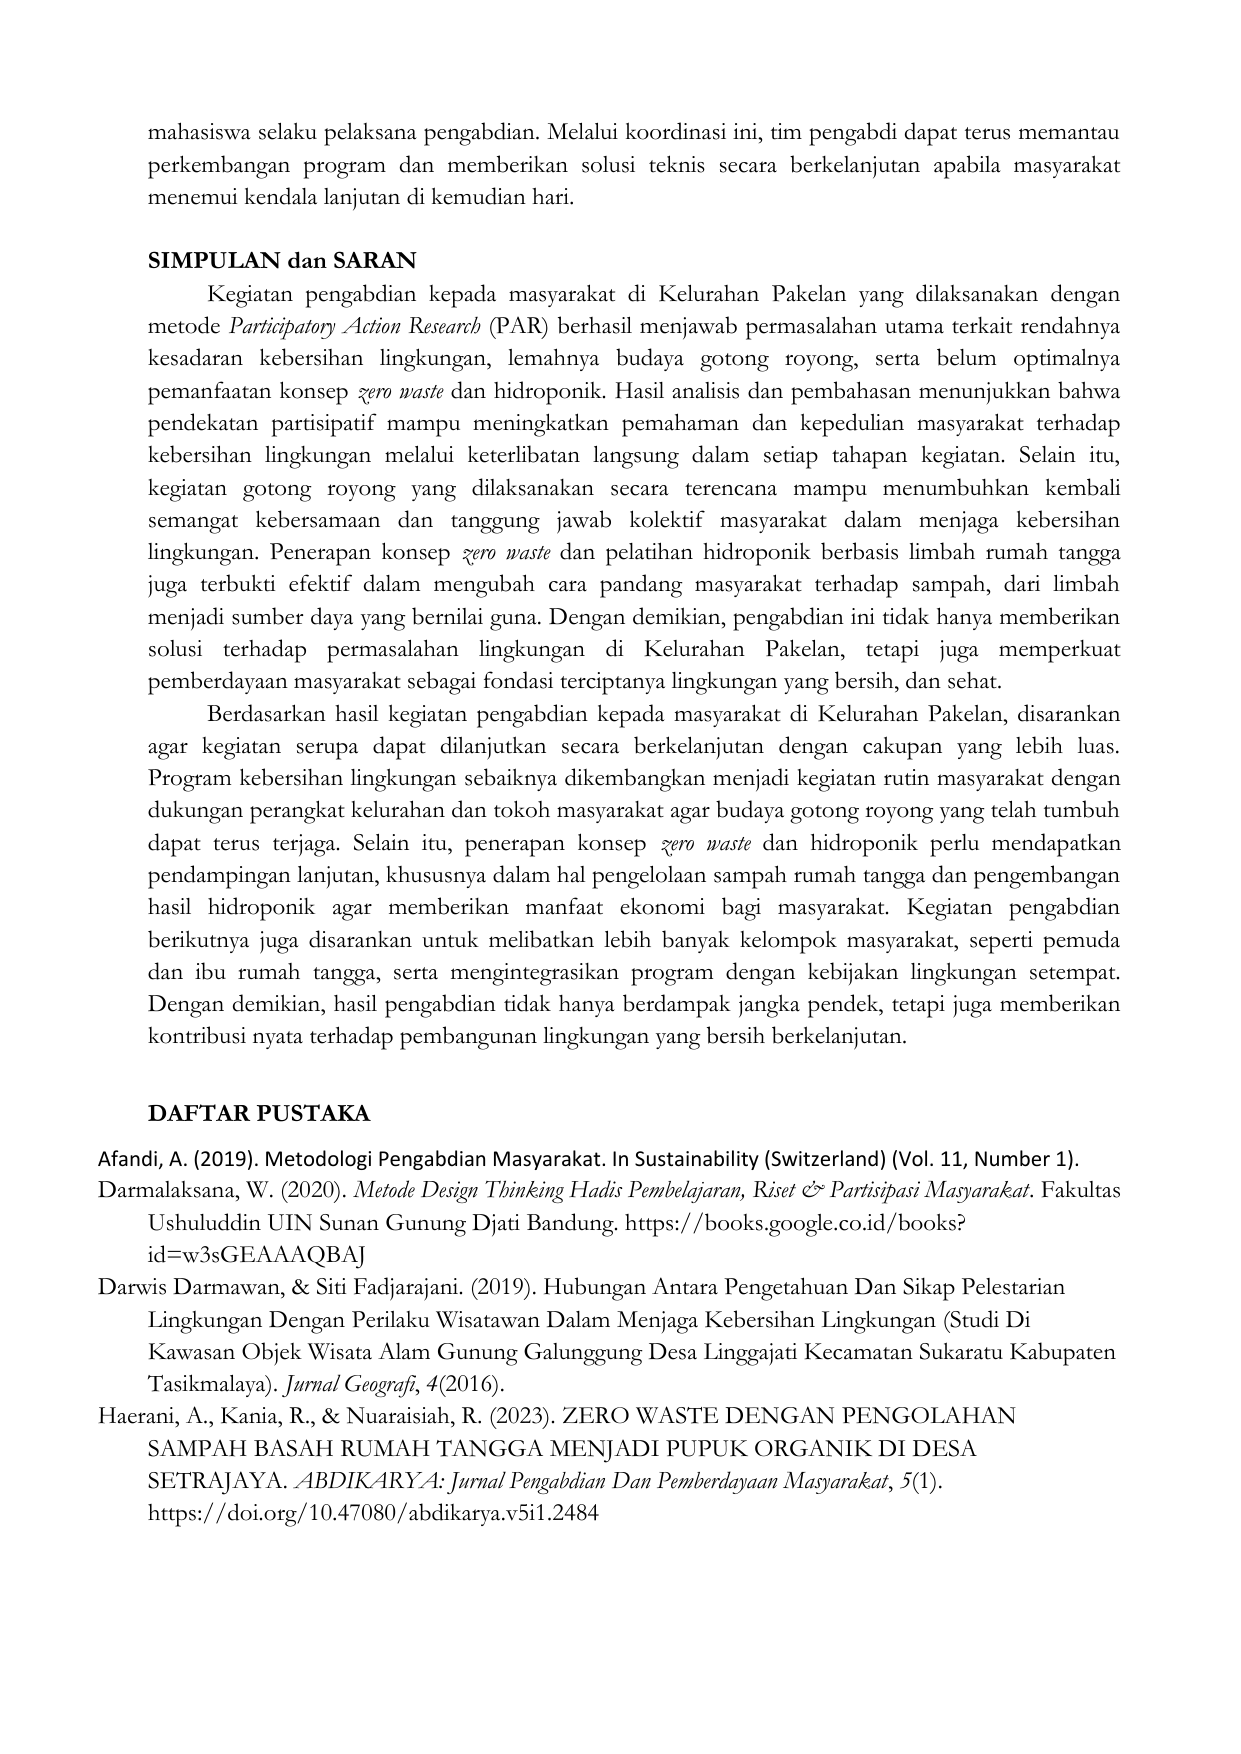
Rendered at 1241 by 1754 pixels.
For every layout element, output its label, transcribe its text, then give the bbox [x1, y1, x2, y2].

text Berdasarkan hasil kegiatan pengabdian kepada masyarakat di Kelurahan Pakelan, disarankan agar kegiatan serupa dapat dilanjutkan secara berkelanjutan dengan cakupan yang lebih luas. Program kebersihan lingkungan sebaiknya dikembangkan menjadi kegiatan rutin masyarakat dengan dukungan perangkat kelurahan dan tokoh masyarakat agar budaya gotong royong yang telah tumbuh dapat terus terjaga. Selain itu, penerapan konsep zero waste dan hidroponik perlu mendapatkan pendampingan lanjutan, khususnya dalam hal pengelolaan sampah rumah tangga dan pengembangan hasil hidroponik agar memberikan manfaat ekonomi bagi masyarakat. Kegiatan pengabdian berikutnya juga disarankan untuk melibatkan lebih banyak kelompok masyarakat, seperti pemuda dan ibu rumah tangga, serta mengintegrasikan program dengan kebijakan lingkungan setempat. Dengan demikian, hasil pengabdian tidak hanya berdampak jangka pendek, tetapi juga memberikan kontribusi nyata terhadap pembangunan lingkungan yang bersih berkelanjutan. [148, 699, 1122, 1050]
text SIMPULAN dan SARAN [148, 247, 1122, 275]
text Kegiatan pengabdian kepada masyarakat di Kelurahan Pakelan yang dilaksanakan dengan metode Participatory Action Research (PAR) berhasil menjawab permasalahan utama terkait rendahnya kesadaran kebersihan lingkungan, lemahnya budaya gotong royong, serta belum optimalnya pemanfaatan konsep zero waste dan hidroponik. Hasil analisis dan pembahasan menunjukkan bahwa pendekatan partisipatif mampu meningkatkan pemahaman dan kepedulian masyarakat terhadap kebersihan lingkungan melalui keterlibatan langsung dalam setiap tahapan kegiatan. Selain itu, kegiatan gotong royong yang dilaksanakan secara terencana mampu menumbuhkan kembali semangat kebersamaan dan tanggung jawab kolektif masyarakat dalam menjaga kebersihan lingkungan. Penerapan konsep zero waste dan pelatihan hidroponik berbasis limbah rumah tangga juga terbukti efektif dalam mengubah cara pandang masyarakat terhadap sampah, dari limbah menjadi sumber daya yang bernilai guna. Dengan demikian, pengabdian ini tidak hanya memberikan solusi terhadap permasalahan lingkungan di Kelurahan Pakelan, tetapi juga memperkuat pemberdayaan masyarakat sebagai fondasi terciptanya lingkungan yang bersih, dan sehat. [148, 279, 1122, 695]
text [148, 118, 1122, 211]
text DAFTAR PUSTAKA [148, 1099, 1122, 1127]
